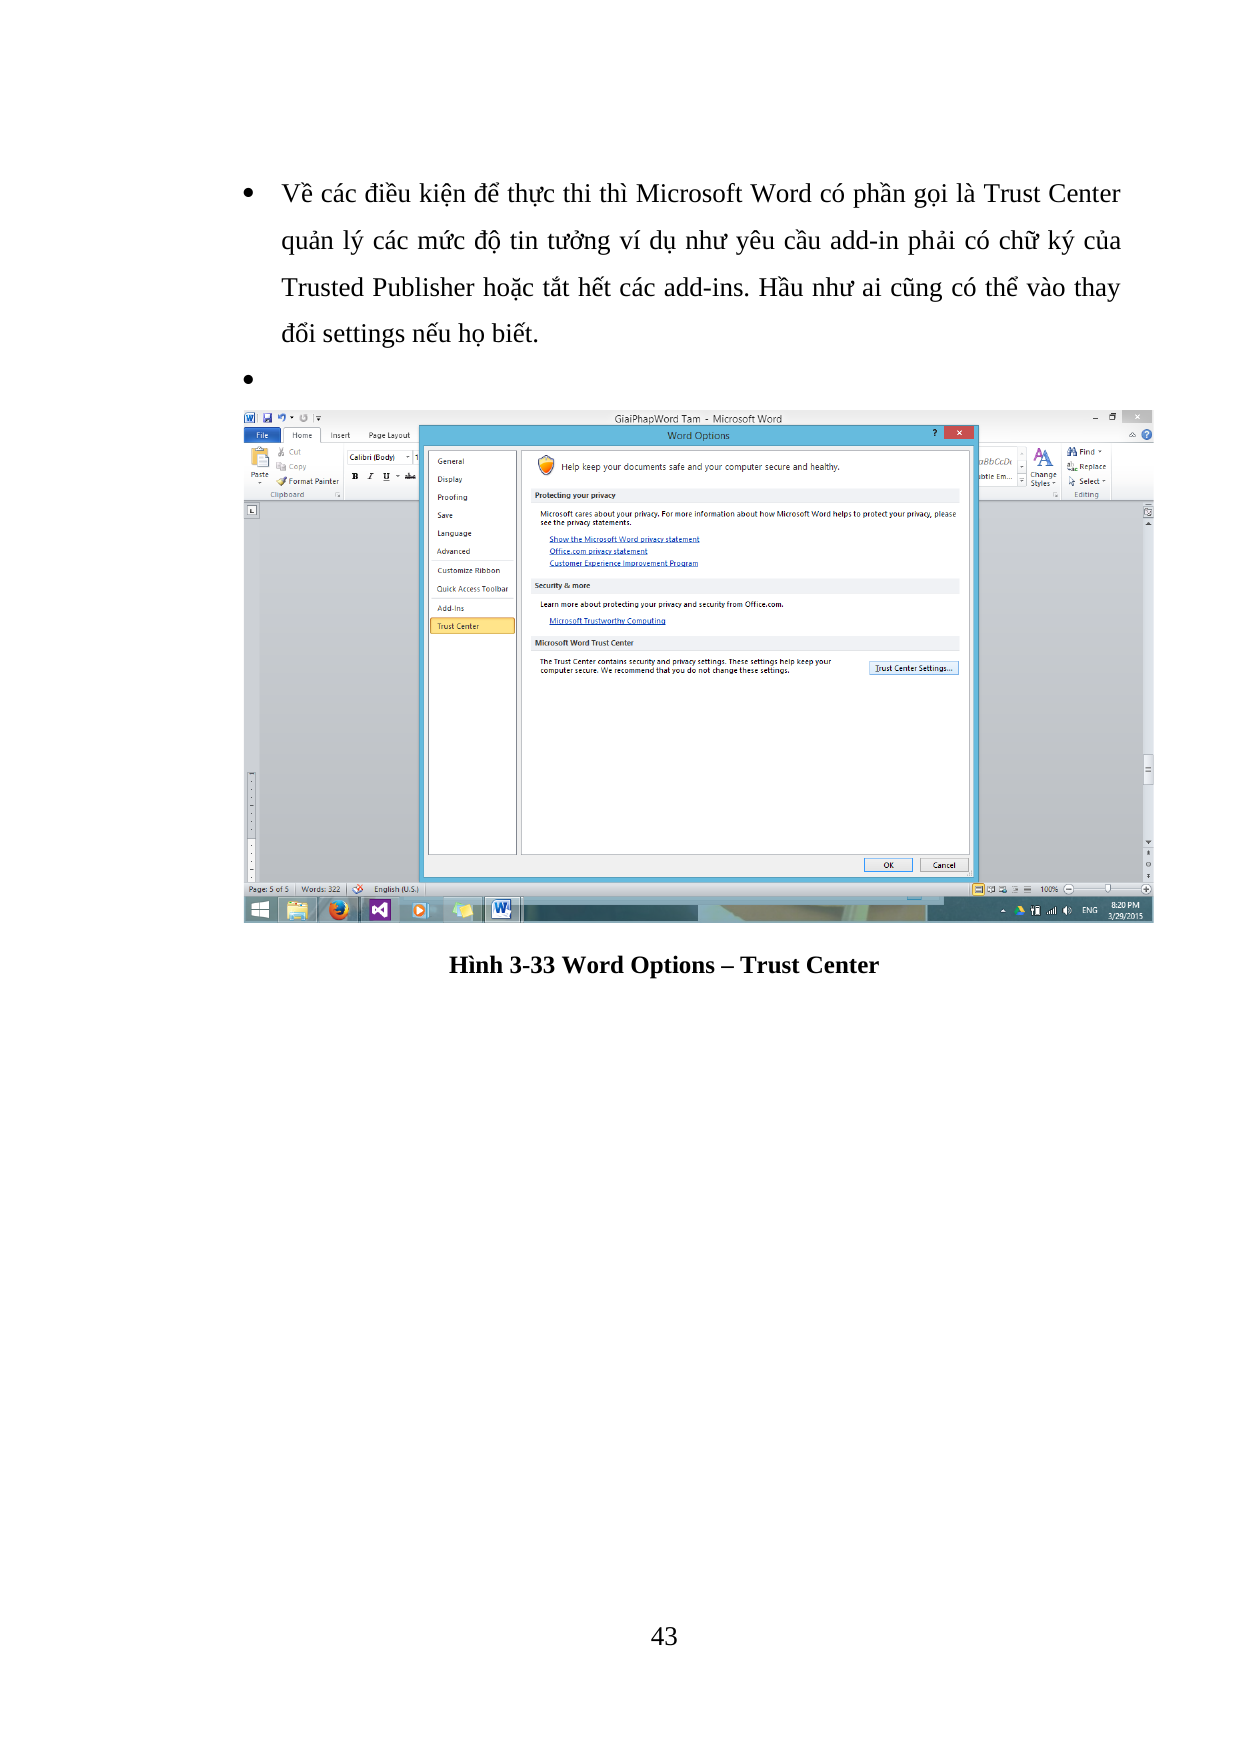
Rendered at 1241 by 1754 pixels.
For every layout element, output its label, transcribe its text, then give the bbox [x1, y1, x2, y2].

list Về các điều kiện để thực thi thì Microsoft Word có phần gọi là Trust Center quản lý các mức độ tin tưởng ví dụ như yêu cầu add-in phải có chữ ký của Trusted Publisher hoặc tắt hết các add-ins. Hầu như ai cũng có thể vào thay đổi settings nếu họ biết. [244, 177, 1122, 348]
picture [243, 410, 1154, 923]
text Hình - Word Options – Trust Center [206, 950, 1122, 979]
